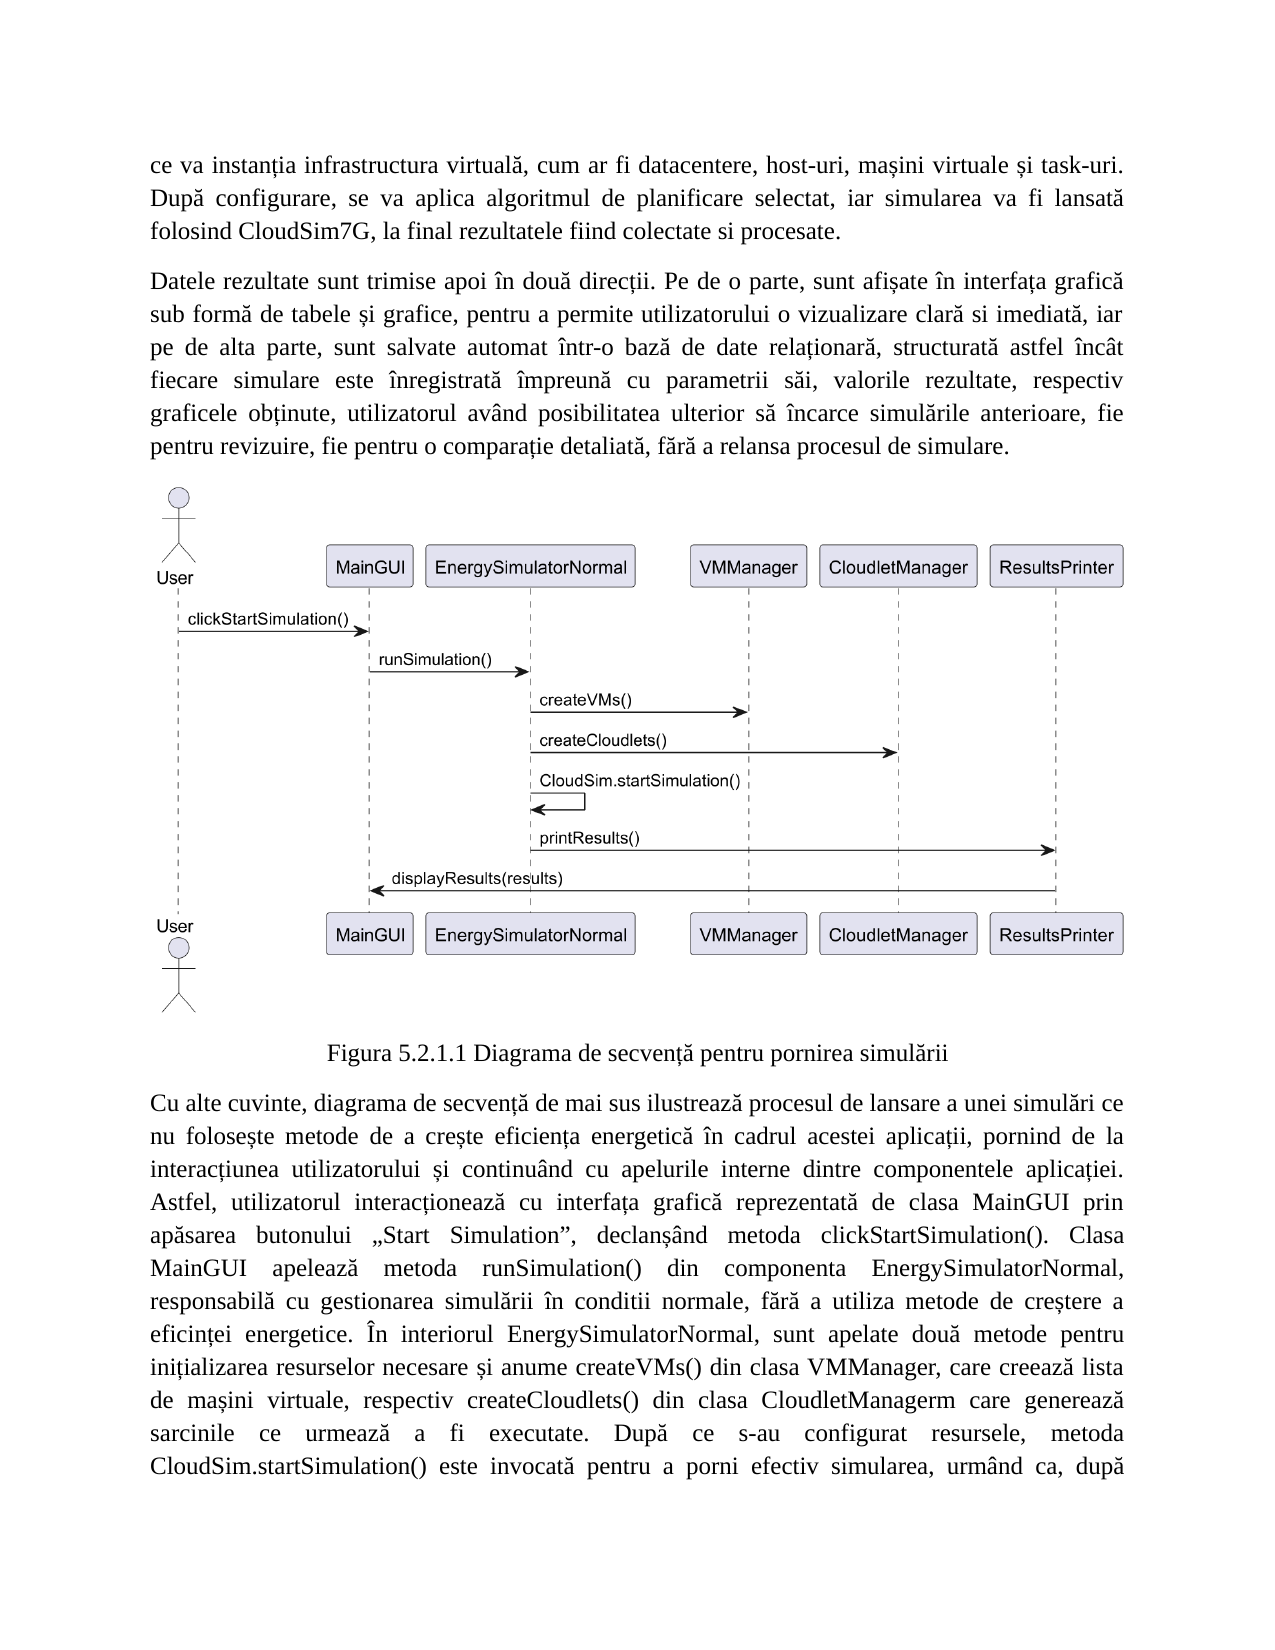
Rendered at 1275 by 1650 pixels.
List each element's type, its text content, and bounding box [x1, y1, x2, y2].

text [150, 1088, 1125, 1480]
picture [150, 480, 1125, 1017]
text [150, 150, 1125, 245]
text Figura 5.2.1.1 Diagrama de secvență pentru pornirea simulării [150, 1038, 1125, 1067]
text Datele rezultate sunt trimise apoi în două direcții. Pe de o parte, sunt afișate în interfața grafică sub formă de tabele și grafice, pentru a permite utilizatorului o vizualizare clară si imediată, iar pe de alta parte, sunt salvate automat într-o bază de date relaționară, structurată astfel încât fiecare simulare este înregistrată împreună cu parametrii săi, valorile rezultate, respectiv graficele obținute, utilizatorul având posibilitatea ulterior să încarce simulările anterioare, fie pentru revizuire, fie pentru o comparație detaliată, fără a relansa procesul de simulare. [150, 266, 1125, 459]
